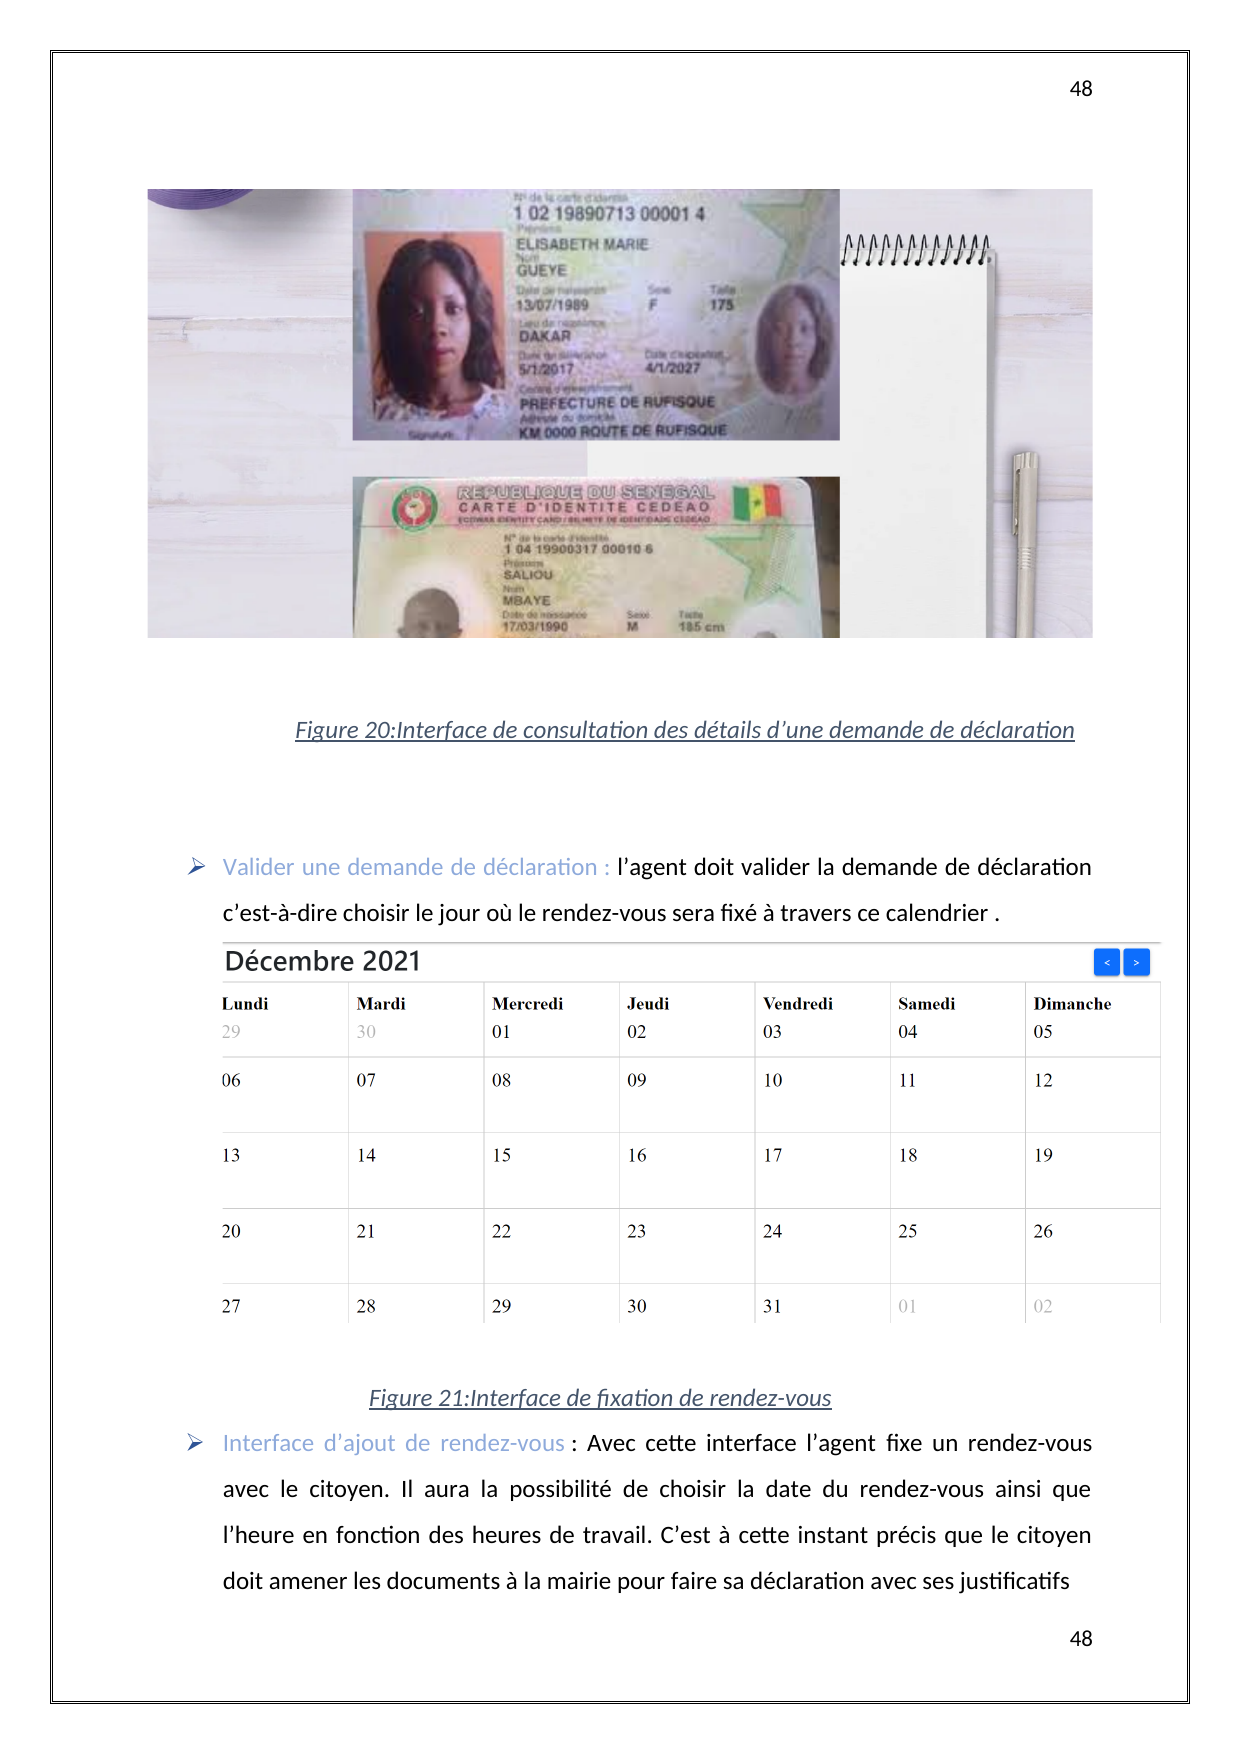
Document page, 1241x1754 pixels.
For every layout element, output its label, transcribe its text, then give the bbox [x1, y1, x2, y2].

list Figure 21:Interface de fixation de rendez-vous [296, 1382, 1093, 1412]
picture [147, 189, 1093, 638]
list Interface d’ajout de rendez-vous : Avec cette interface l’agent fixe un rendez-vous avec le citoyen. Il aura la possibilité de choisir la date du rendez-vous ainsi que l’heure en fonction des heures de travail. C’est à cette instant précis que le citoyen doit amener les documents à la mairie pour faire sa déclaration avec ses justificatifs [185, 1428, 1093, 1595]
list Valider une demande de déclaration : l’agent doit valider la demande de déclaration c’est-à-dire choisir le jour où le rendez-vous sera fixé à travers ce calendrier . [185, 851, 1093, 927]
picture [222, 942, 1168, 1323]
list Figure 20:Interface de consultation des détails d’une demande de déclaration [223, 714, 1093, 744]
